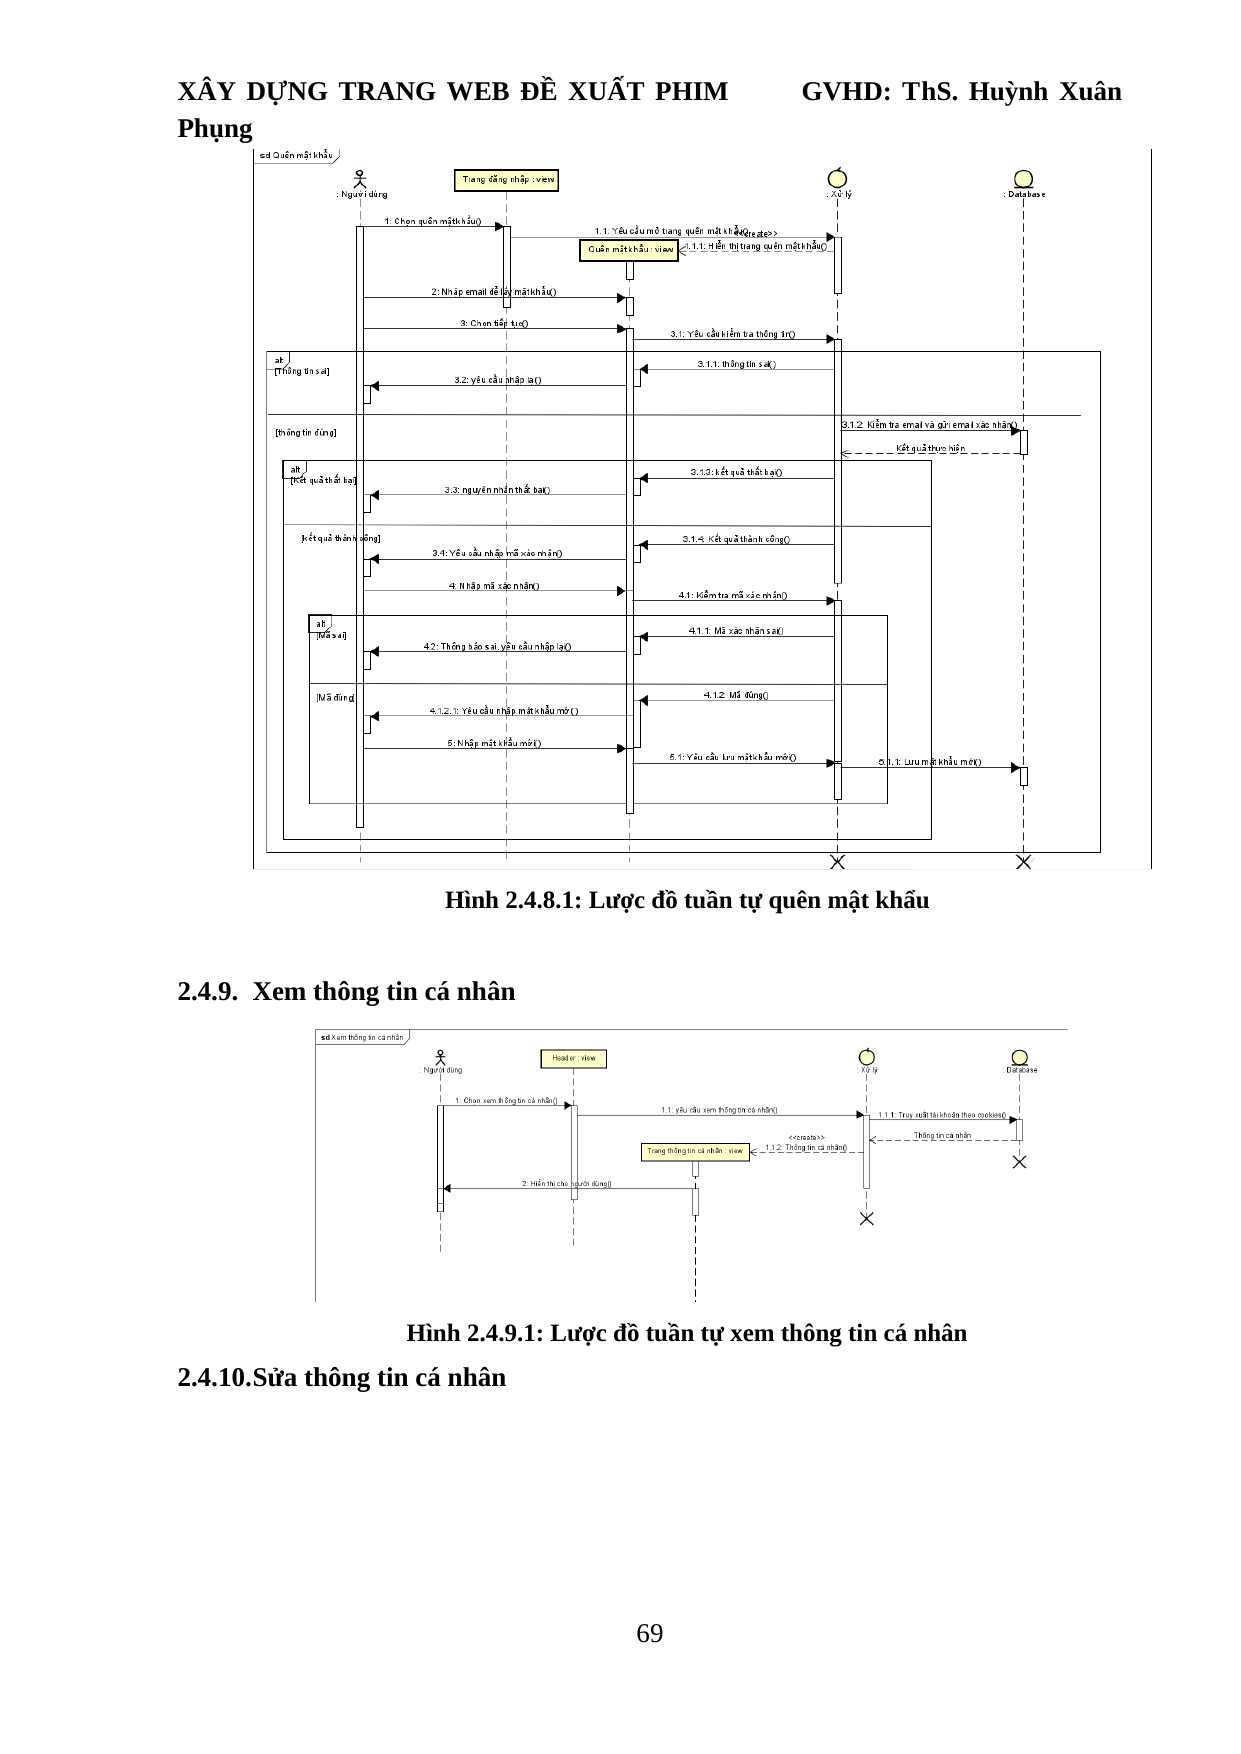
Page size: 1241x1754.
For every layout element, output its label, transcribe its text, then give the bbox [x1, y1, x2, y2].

list Xem thông tin cá nhân [177, 974, 1122, 1006]
list Sửa thông tin cá nhân [177, 1361, 1122, 1392]
picture [306, 1021, 1068, 1302]
picture [252, 149, 1153, 870]
list Hình 2.4.9.1: Lược đồ tuần tự xem thông tin cá nhân [252, 1318, 1122, 1346]
list Hình 2.4.8.1: Lược đồ tuần tự quên mật khẩu [252, 885, 1122, 913]
